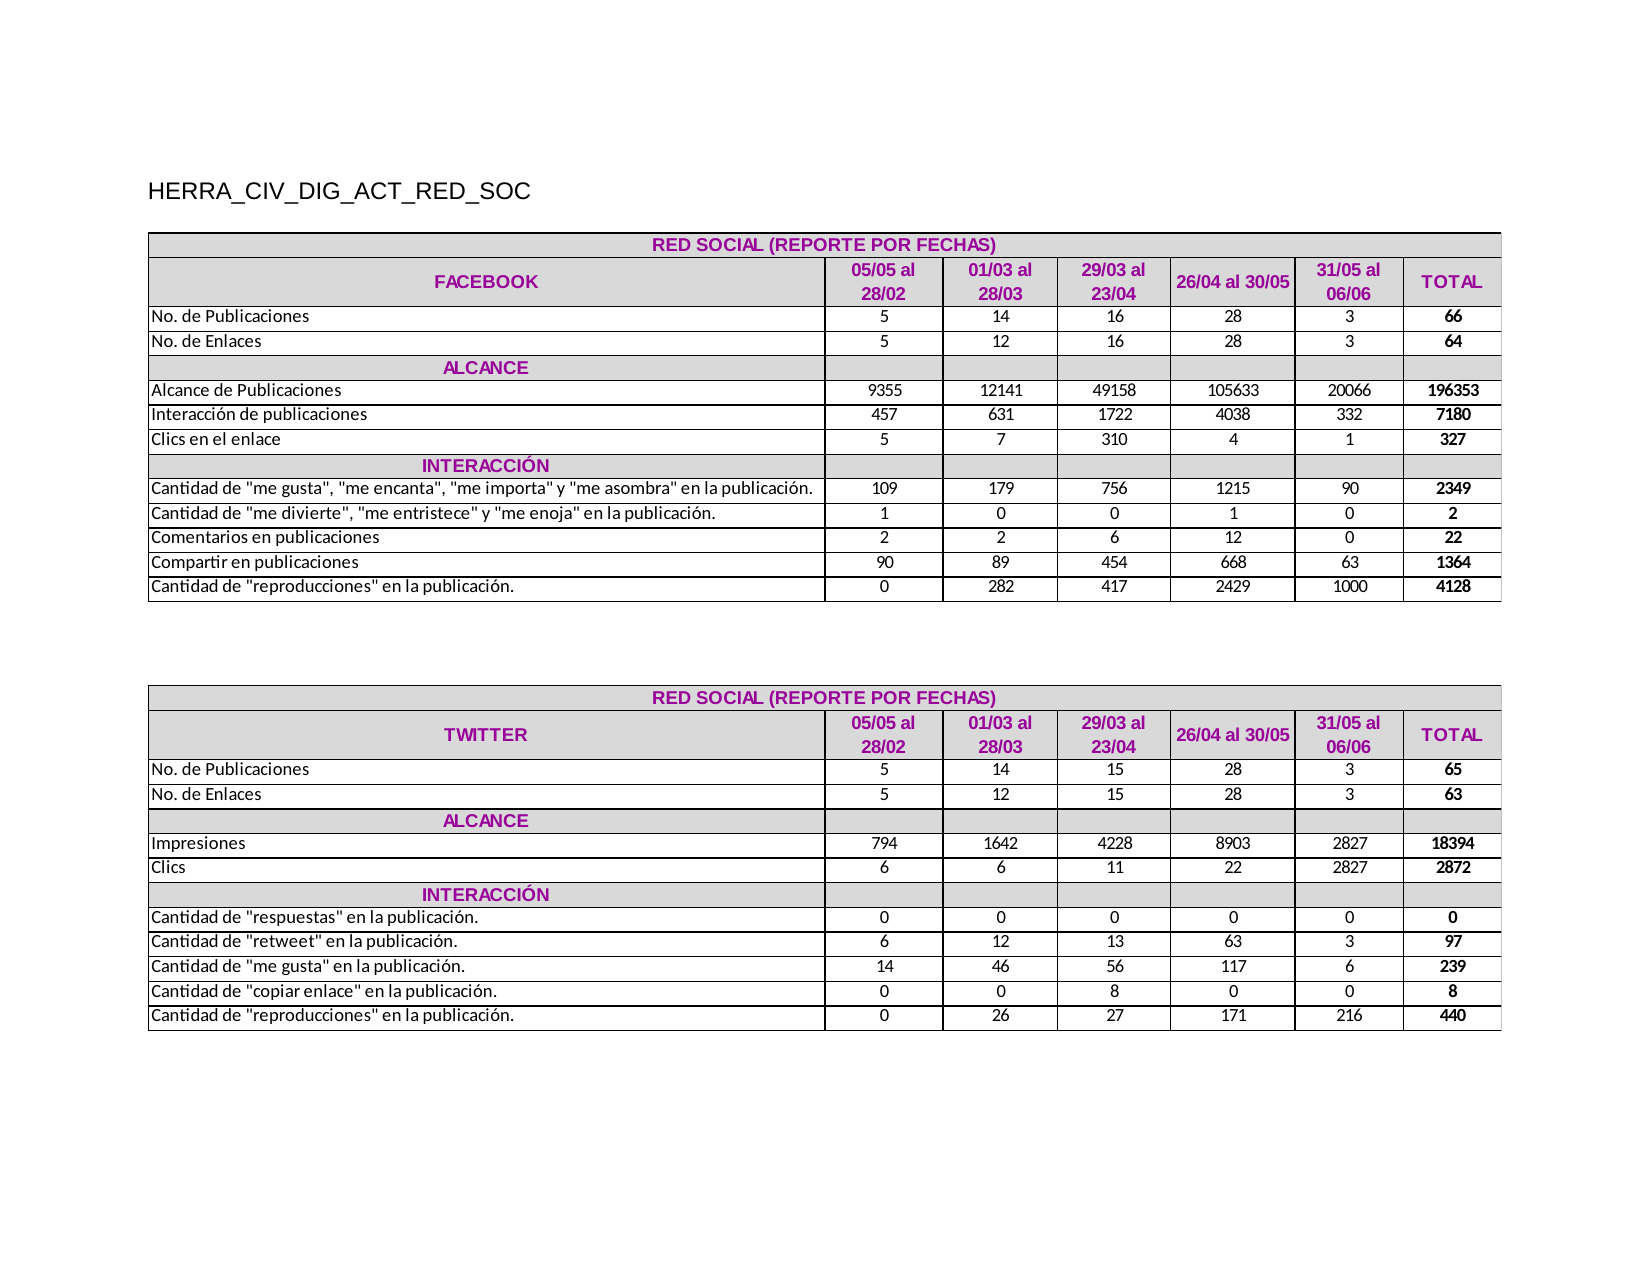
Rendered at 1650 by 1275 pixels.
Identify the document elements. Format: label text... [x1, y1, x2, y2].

text HERRA_CIV_DIG_ACT_RED_SOC [148, 177, 1502, 205]
